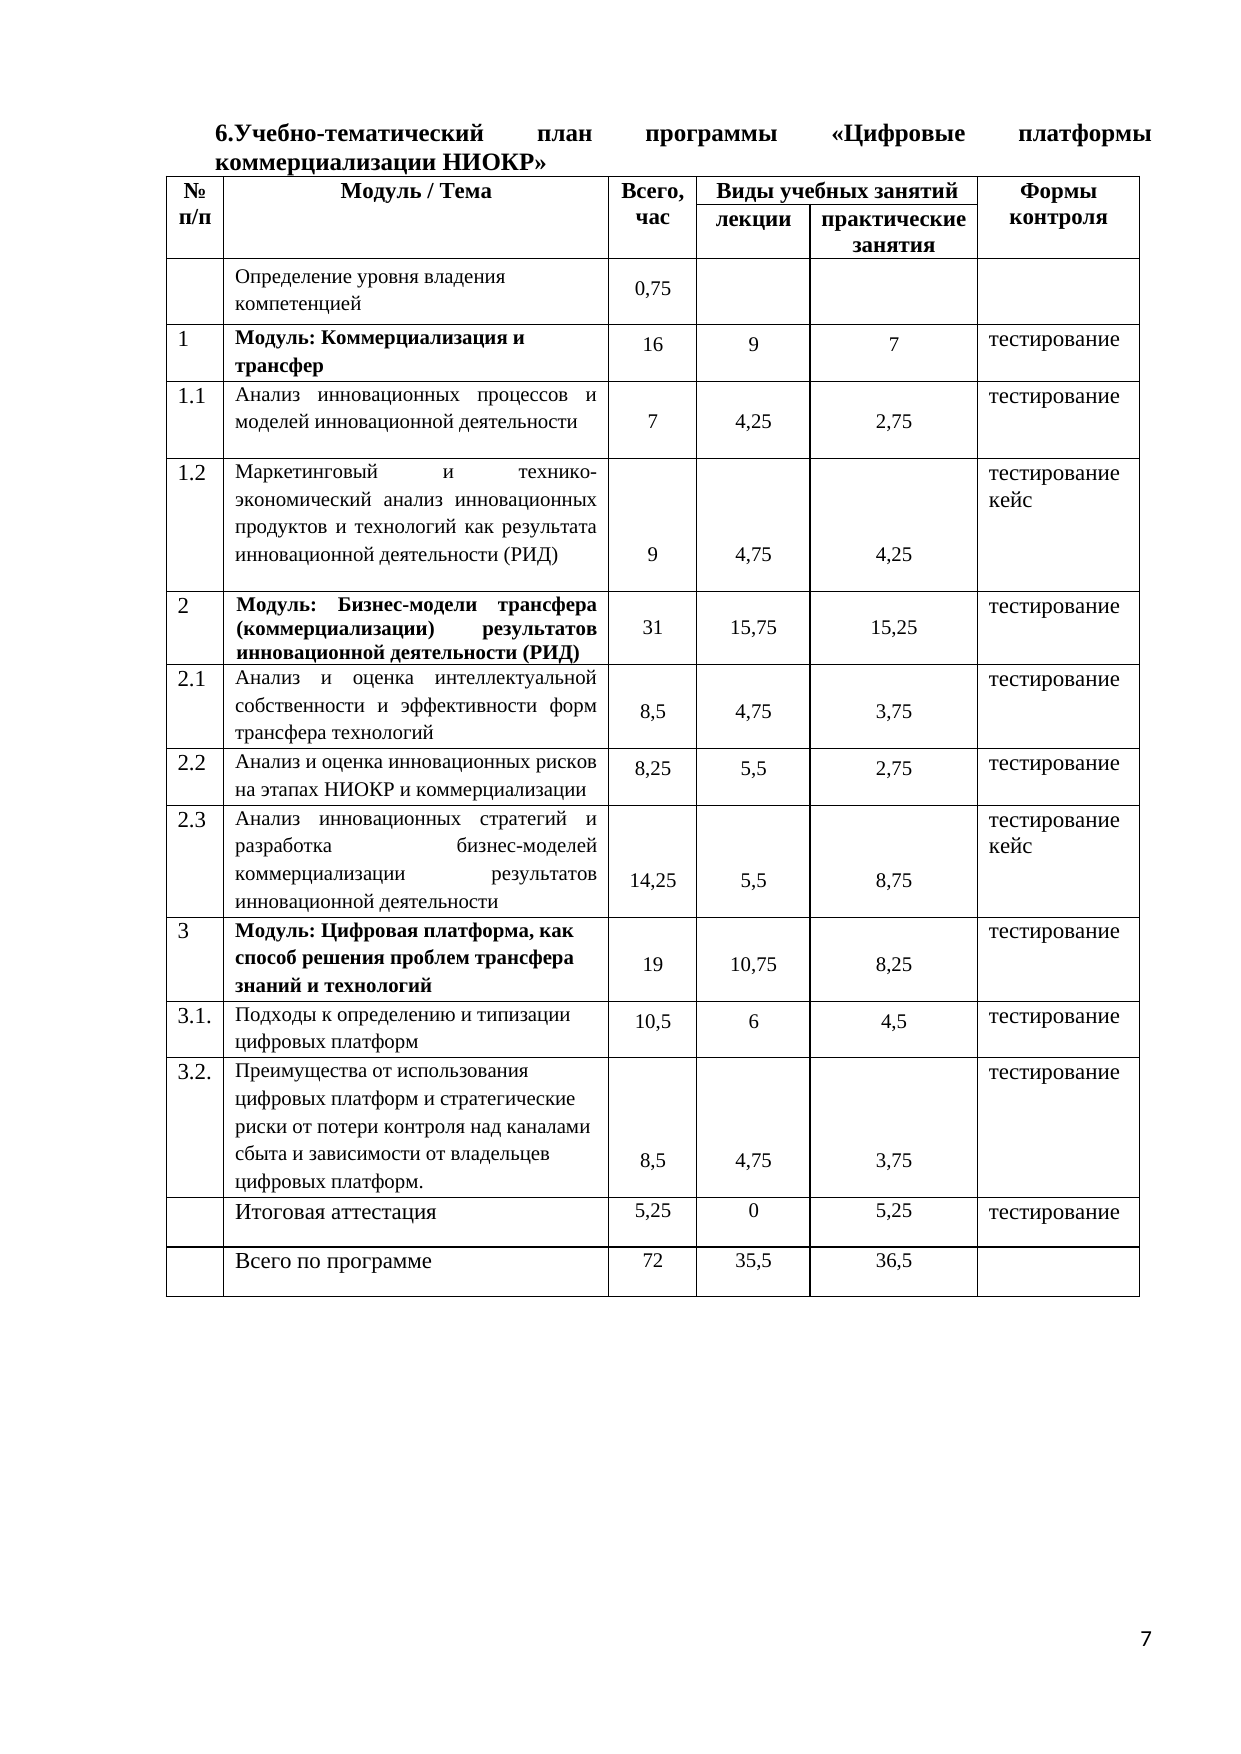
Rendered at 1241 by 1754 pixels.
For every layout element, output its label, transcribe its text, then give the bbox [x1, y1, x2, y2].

table_cell [167, 1248, 223, 1296]
table_cell [978, 259, 1139, 324]
table_cell 3.2. [167, 1058, 223, 1197]
table_cell [167, 259, 223, 324]
table_cell 31 [609, 592, 696, 664]
table_cell 2 [167, 592, 223, 664]
table_cell тестирование [978, 1198, 1139, 1246]
table_cell 9 [697, 325, 809, 381]
table_cell Анализ и оценка интеллектуальной собственности и эффективности форм трансфера технологий [224, 665, 608, 748]
table_cell 36,5 [811, 1248, 977, 1296]
table_cell тестирование [978, 382, 1139, 458]
table_cell тестирование кейс [978, 459, 1139, 591]
table_cell 6 [697, 1002, 809, 1057]
table_cell 1 [167, 325, 223, 381]
table_cell 5,25 [811, 1198, 977, 1246]
table_cell 4,25 [697, 382, 809, 458]
table_cell [697, 259, 809, 324]
table_cell 9 [609, 459, 696, 591]
table_cell 3.1. [167, 1002, 223, 1057]
table_cell [811, 259, 977, 324]
table_cell Модуль: Цифровая платформа, как способ решения проблем трансфера знаний и технологий [224, 918, 608, 1001]
table_cell тестирование [978, 918, 1139, 1001]
table_cell 2.3 [167, 806, 223, 917]
table_cell 3,75 [811, 1058, 977, 1197]
table_cell 0 [697, 1198, 809, 1246]
table_cell Подходы к определению и типизации цифровых платформ [224, 1002, 608, 1057]
table_header Формы контроля [978, 177, 1139, 257]
table_cell Модуль: Коммерциализация и трансфер [224, 325, 608, 381]
table_cell 8,25 [811, 918, 977, 1001]
table_cell 8,5 [609, 665, 696, 748]
table_cell Анализ инновационных стратегий и разработка бизнес-моделей коммерциализации результатов инновационной деятельности [224, 806, 608, 917]
table_cell Преимущества от использования цифровых платформ и стратегические риски от потери контроля над каналами сбыта и зависимости от владельцев цифровых платформ. [224, 1058, 608, 1197]
table_cell 2.2 [167, 749, 223, 805]
table_cell 72 [609, 1248, 696, 1296]
table_cell 4,5 [811, 1002, 977, 1057]
table_cell 7 [609, 382, 696, 458]
table_header Виды учебных занятий [697, 177, 977, 204]
table_cell Модуль: Бизнес-модели трансфера (коммерциализации) результатов инновационной деятельности (РИД) [224, 592, 608, 664]
table_cell 10,5 [609, 1002, 696, 1057]
table_cell 4,25 [811, 459, 977, 591]
table_cell 3,75 [811, 665, 977, 748]
table_cell Маркетинговый и технико-экономический анализ инновационных продуктов и технологий как результата инновационной деятельности (РИД) [224, 459, 608, 591]
table_cell [167, 1198, 223, 1246]
table_cell Анализ и оценка инновационных рисков на этапах НИОКР и коммерциализации [224, 749, 608, 805]
table_header № п/п [167, 177, 223, 257]
table_cell 19 [609, 918, 696, 1001]
table_cell практические занятия [811, 205, 977, 257]
table_cell тестирование [978, 325, 1139, 381]
table_cell 15,75 [697, 592, 809, 664]
table_cell 3 [167, 918, 223, 1001]
table_cell 2.1 [167, 665, 223, 748]
table_cell 4,75 [697, 665, 809, 748]
table_cell тестирование [978, 1058, 1139, 1197]
table_cell 2,75 [811, 749, 977, 805]
table_cell 8,25 [609, 749, 696, 805]
table_cell Определение уровня владения компетенцией [224, 259, 608, 324]
table_cell 1.2 [167, 459, 223, 591]
table_cell 10,75 [697, 918, 809, 1001]
table_cell 0,75 [609, 259, 696, 324]
table_cell 8,75 [811, 806, 977, 917]
table_cell тестирование [978, 592, 1139, 664]
table_header Всего, час [609, 177, 696, 257]
table_cell 4,75 [697, 459, 809, 591]
table_cell 14,25 [609, 806, 696, 917]
table_cell тестирование [978, 1002, 1139, 1057]
table_cell 8,5 [609, 1058, 696, 1197]
table_cell 5,25 [609, 1198, 696, 1246]
table_cell 5,5 [697, 749, 809, 805]
table_cell лекции [697, 205, 809, 257]
table_cell 15,25 [811, 592, 977, 664]
table_cell Всего по программе [224, 1248, 608, 1296]
table_cell 35,5 [697, 1248, 809, 1296]
table_cell тестирование [978, 665, 1139, 748]
table_cell 4,75 [697, 1058, 809, 1197]
table_cell Итоговая аттестация [224, 1198, 608, 1246]
table_cell 1.1 [167, 382, 223, 458]
table_cell 2,75 [811, 382, 977, 458]
table_cell Анализ инновационных процессов и моделей инновационной деятельности [224, 382, 608, 458]
list 6.Учебно-тематический план программы «Цифровые платформы коммерциализации НИОКР» [215, 118, 1152, 176]
table_cell тестирование кейс [978, 806, 1139, 917]
table_cell 5,5 [697, 806, 809, 917]
table_cell тестирование [978, 749, 1139, 805]
table_header Модуль / Тема [224, 177, 608, 257]
table_cell 7 [811, 325, 977, 381]
table_cell [978, 1248, 1139, 1296]
table_cell 16 [609, 325, 696, 381]
